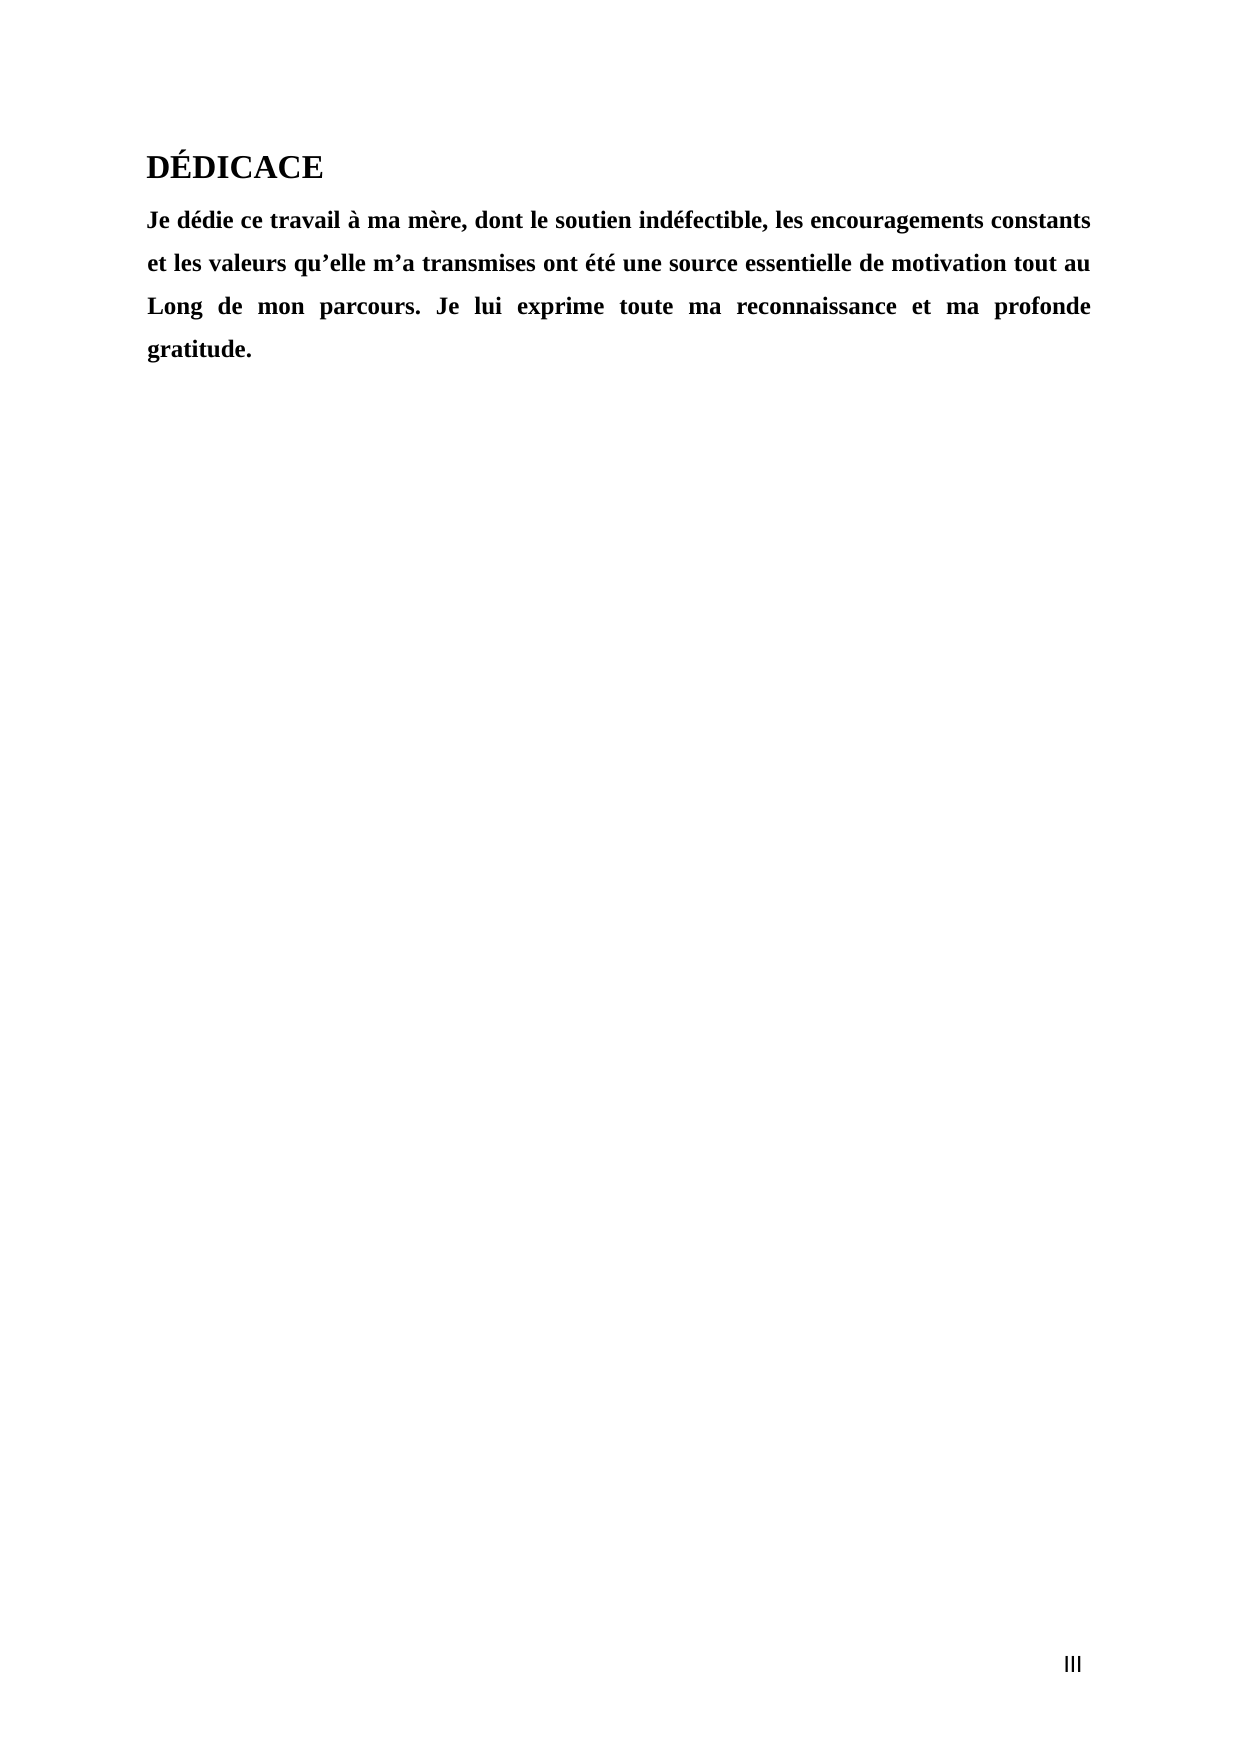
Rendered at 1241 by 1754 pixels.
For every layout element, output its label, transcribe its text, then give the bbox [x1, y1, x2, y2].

subtitle DÉDICACE [146, 148, 1093, 186]
text Je dédie ce travail à ma mère, dont le soutien indéfectible, les encouragements constants et les valeurs qu’elle m’a transmises ont été une source essentielle de motivation tout au Long de mon parcours. Je lui exprime toute ma reconnaissance et ma profonde gratitude. [146, 205, 1093, 363]
